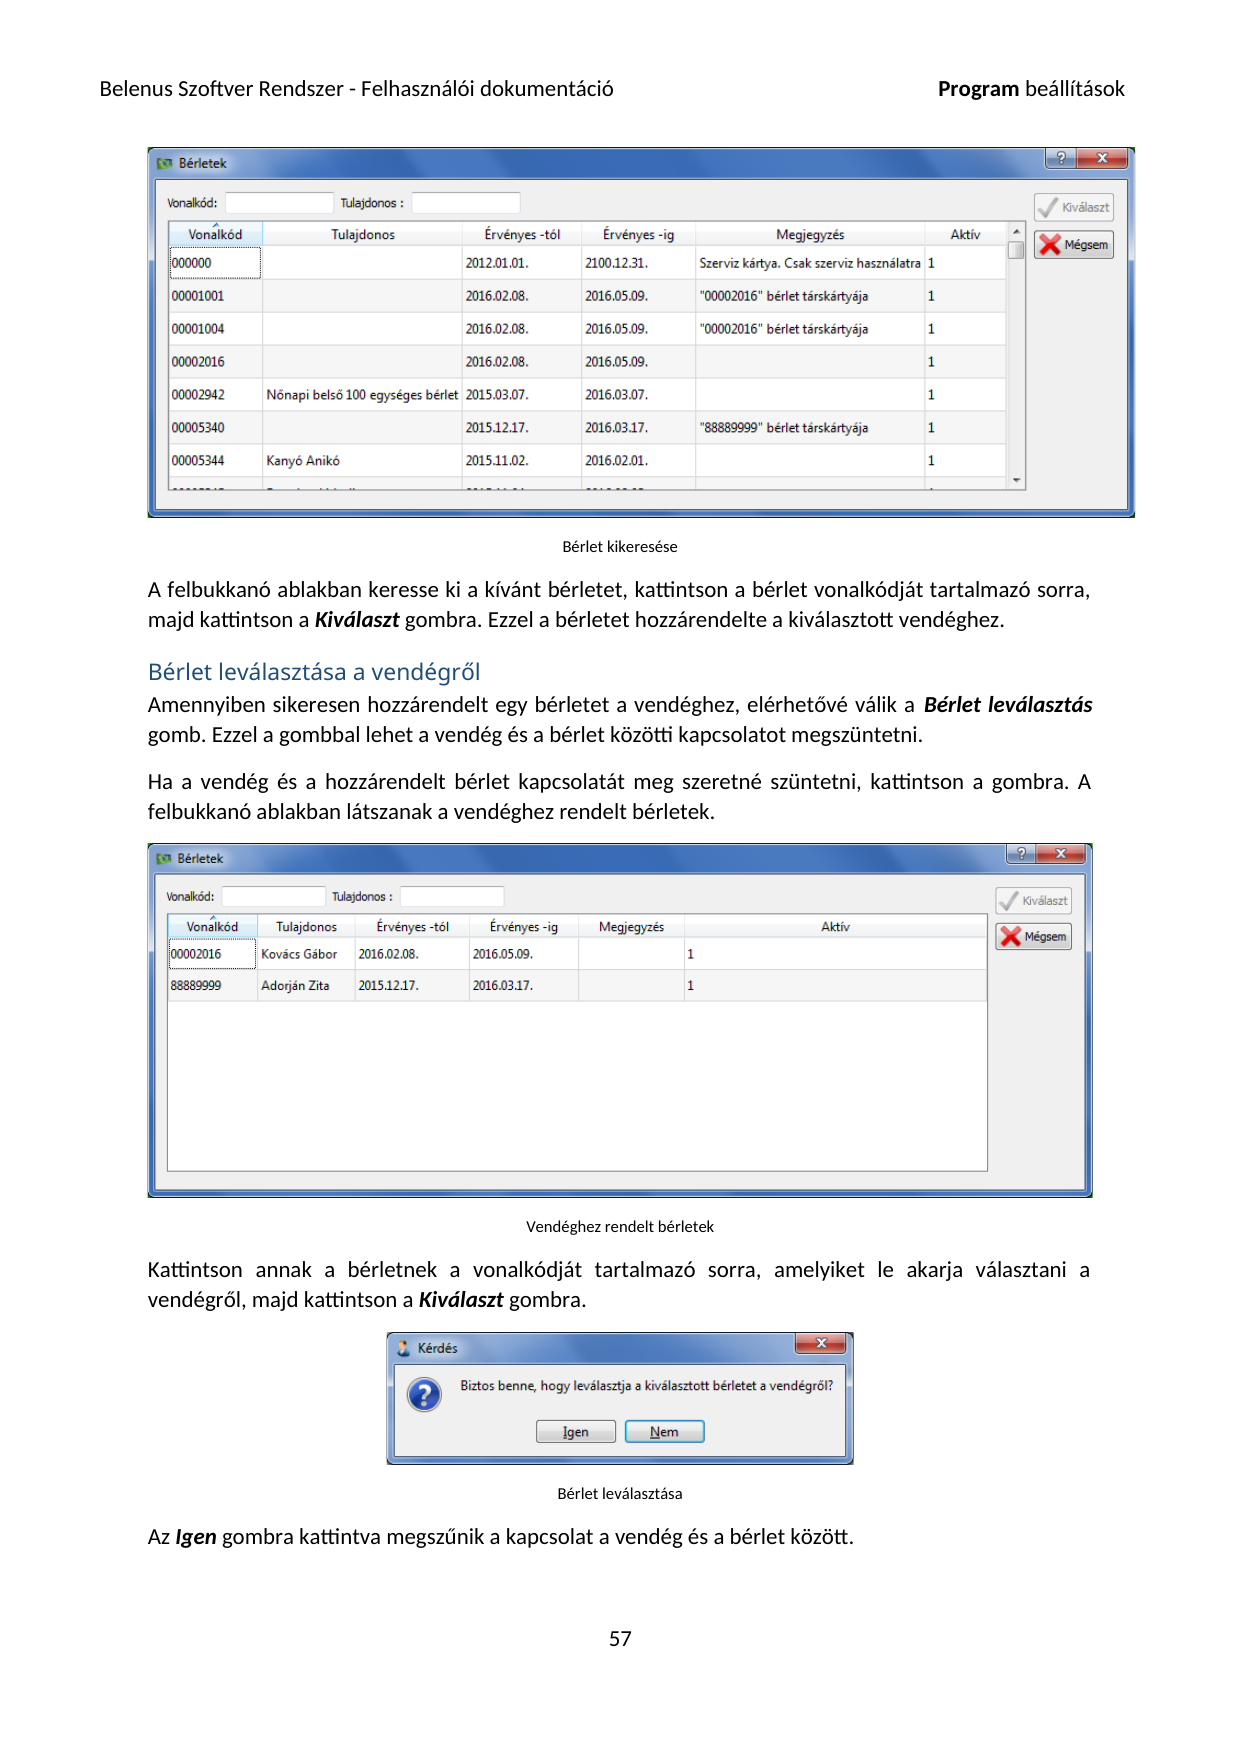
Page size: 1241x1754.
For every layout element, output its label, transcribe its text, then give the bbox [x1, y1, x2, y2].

text A felbukkanó ablakban keresse ki a kívánt bérletet, kattintson a bérlet vonalkódját tartalmazó sorra, majd kattintson a Kiválaszt gombra. Ezzel a bérletet hozzárendelte a kiválasztott vendéghez. [148, 575, 1093, 633]
text Amennyiben sikeresen hozzárendelt egy bérletet a vendéghez, elérhetővé válik a Bérlet leválasztás gomb. Ezzel a gombbal lehet a vendég és a bérlet közötti kapcsolatot megszüntetni. [148, 690, 1093, 748]
text Vendéghez rendelt bérletek [148, 1217, 1093, 1237]
text Bérlet kikeresése [148, 536, 1093, 556]
picture [147, 843, 1093, 1198]
picture [386, 1332, 854, 1465]
text Ha a vendég és a hozzárendelt bérlet kapcsolatát meg szeretné szüntetni, kattintson a gombra. A felbukkanó ablakban látszanak a vendéghez rendelt bérletek. [148, 767, 1093, 825]
text Az Igen gombra kattintva megszűnik a kapcsolat a vendég és a bérlet között. [148, 1522, 1093, 1550]
picture [147, 147, 1135, 518]
text Kattintson annak a bérletnek a vonalkódját tartalmazó sorra, amelyiket le akarja választani a vendégről, majd kattintson a Kiválaszt gombra. [148, 1255, 1093, 1313]
text Bérlet leválasztása [148, 1483, 1093, 1504]
subtitle Bérlet leválasztása a vendégről [148, 656, 1093, 687]
